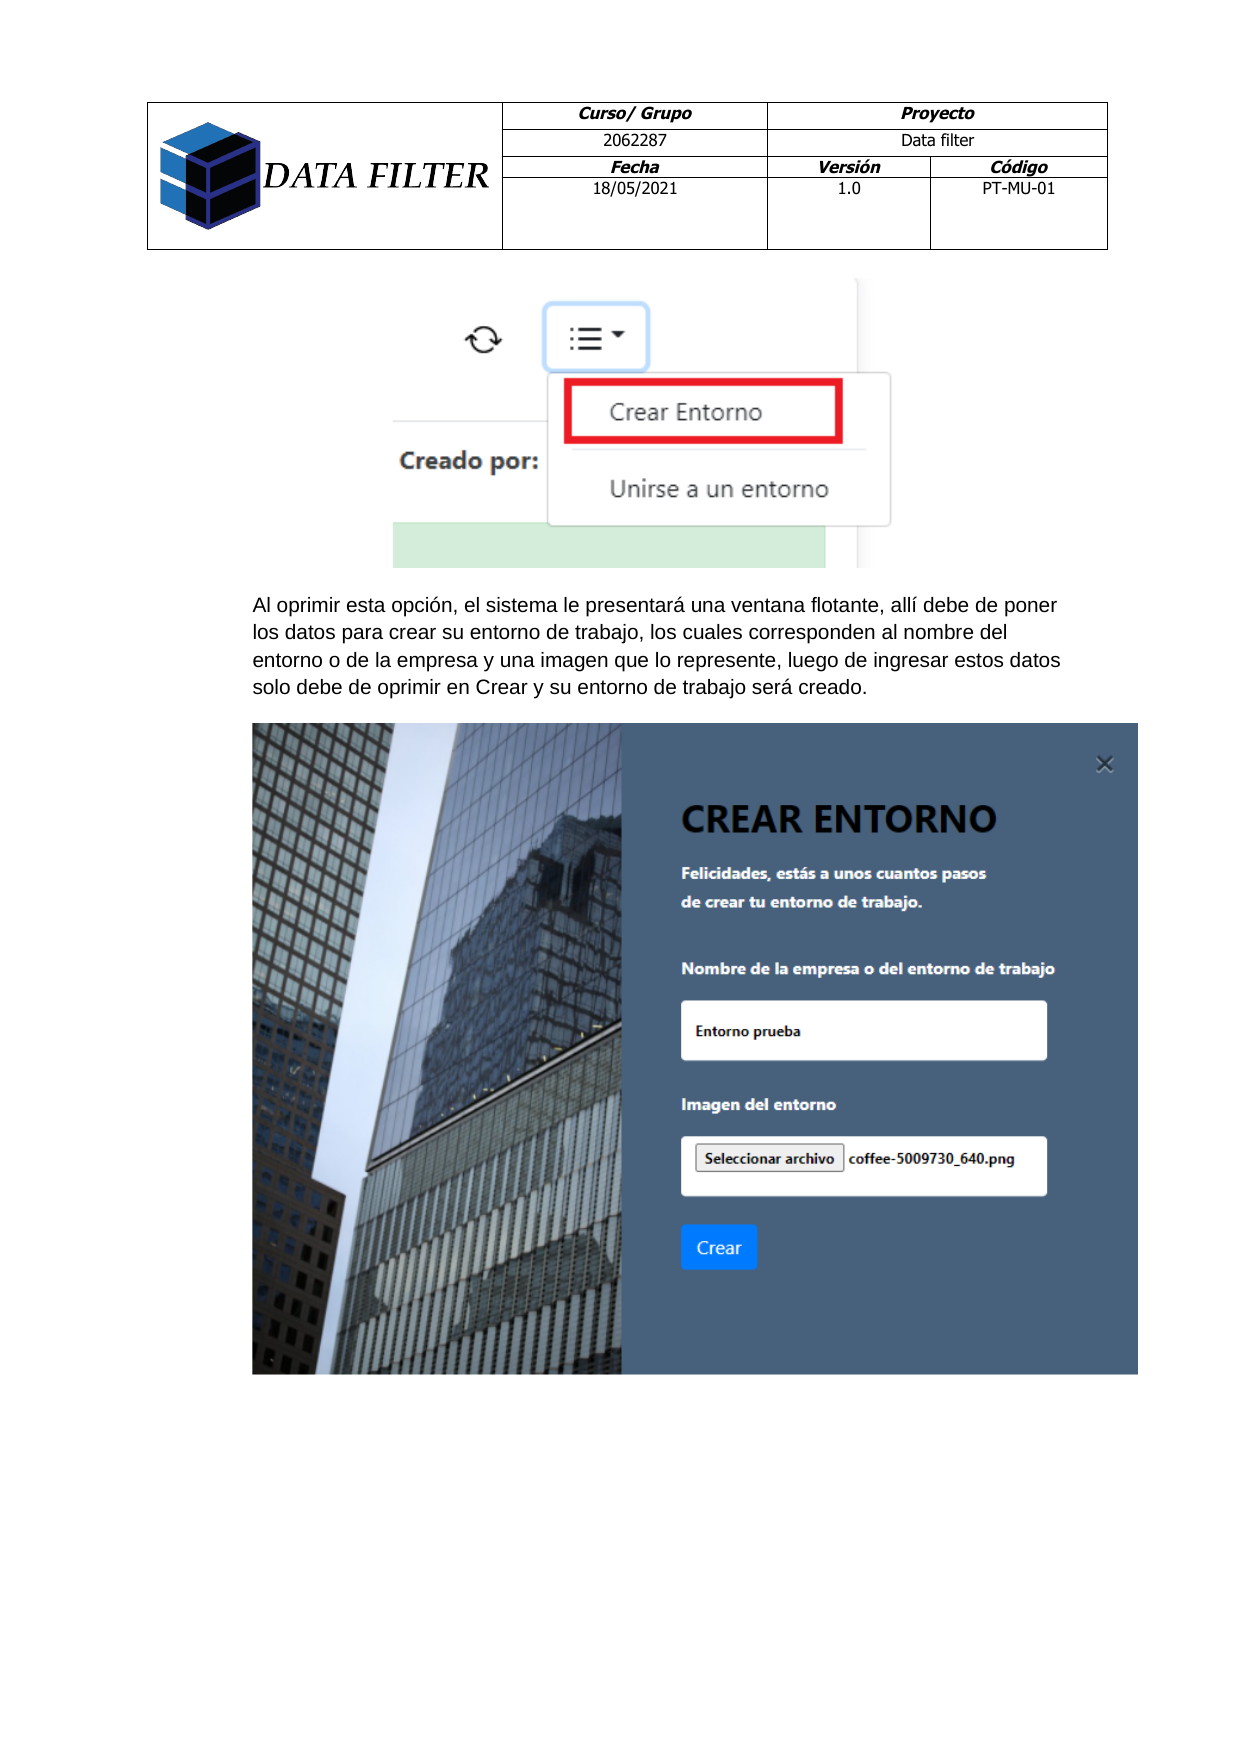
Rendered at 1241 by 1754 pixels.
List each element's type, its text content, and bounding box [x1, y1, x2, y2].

picture [392, 278, 923, 568]
text Al oprimir esta opción, el sistema le presentará una ventana flotante, allí debe de poner los datos para crear su entorno de trabajo, los cuales corresponden al nombre del entorno o de la empresa y una imagen que lo represente, luego de ingresar estos datos solo debe de oprimir en Crear y su entorno de trabajo será creado. [252, 592, 1063, 699]
picture [160, 122, 490, 230]
picture [252, 723, 1138, 1377]
